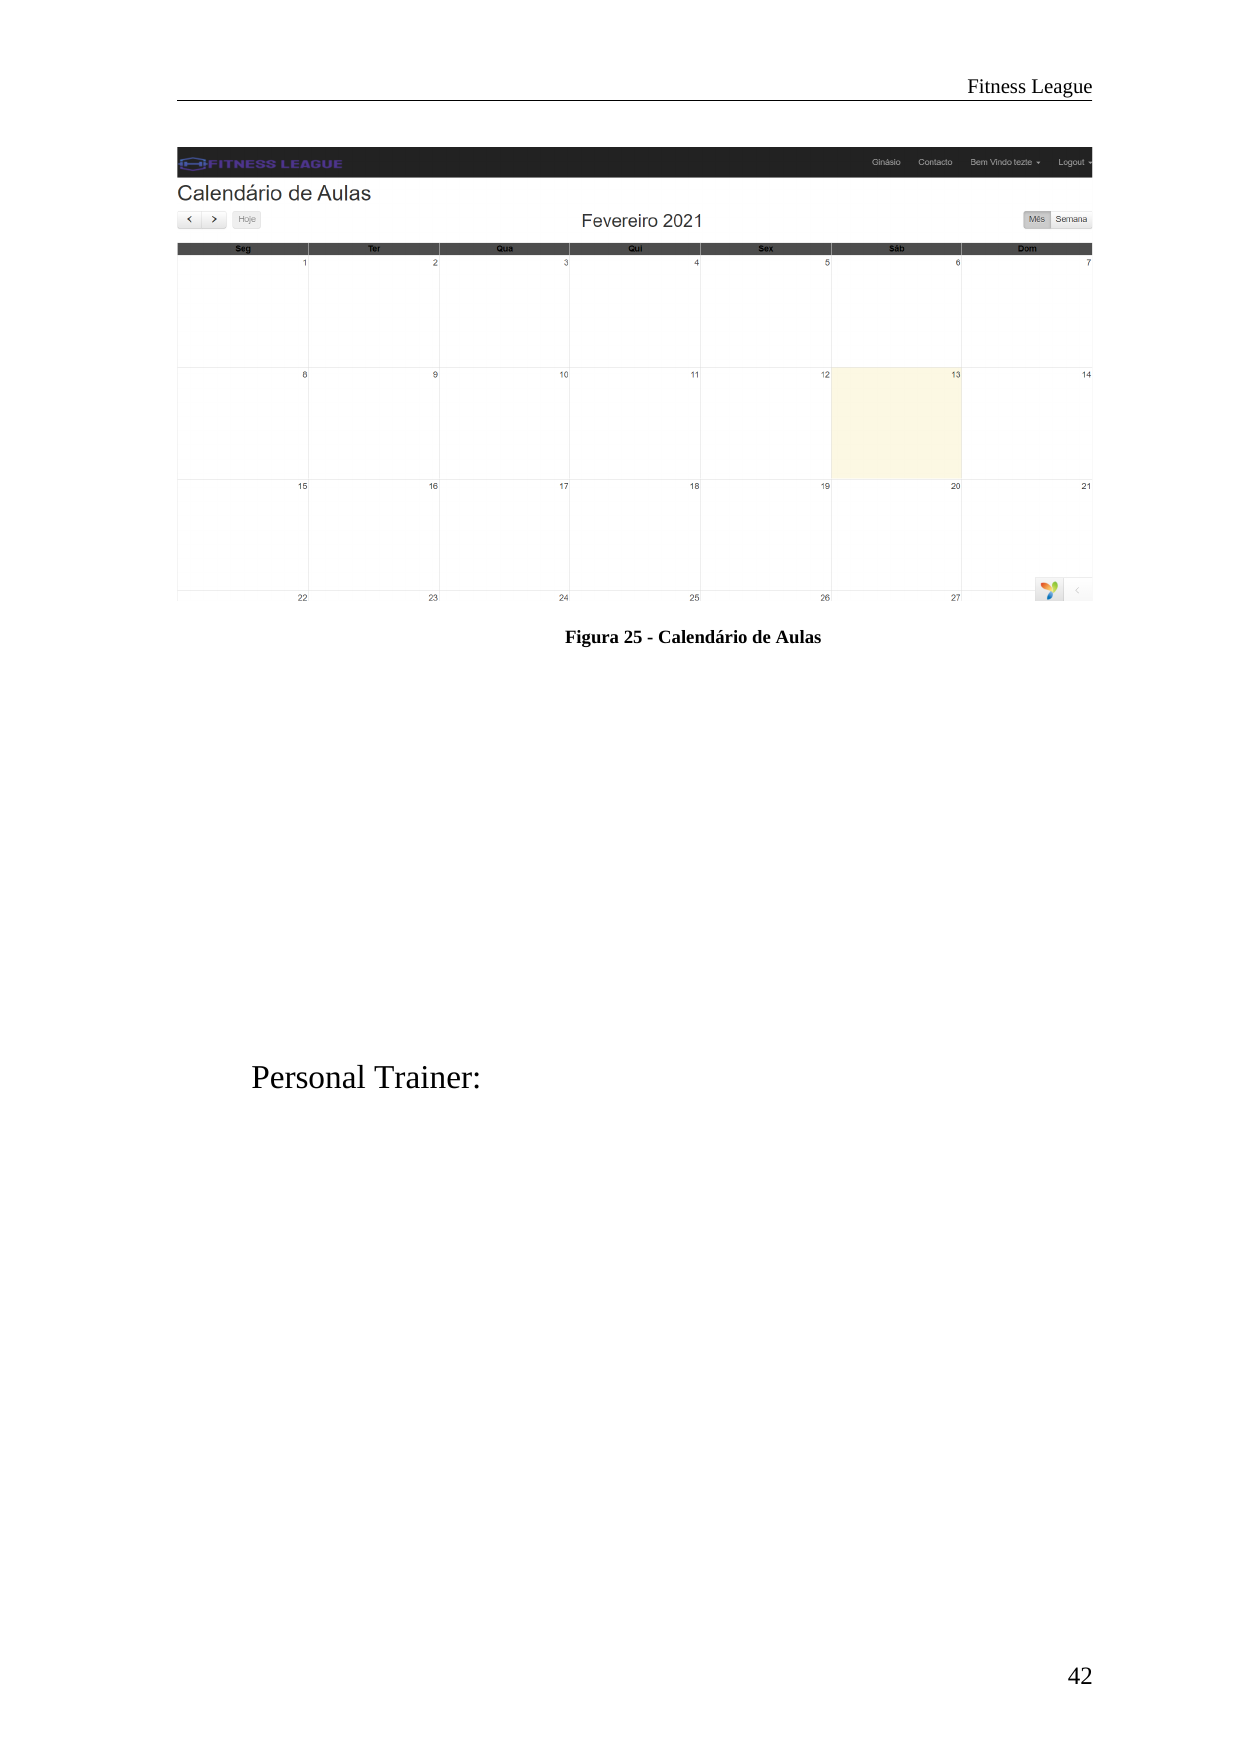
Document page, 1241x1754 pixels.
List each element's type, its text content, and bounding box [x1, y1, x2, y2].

picture [177, 147, 1093, 601]
text Personal Trainer: [177, 1057, 1092, 1096]
